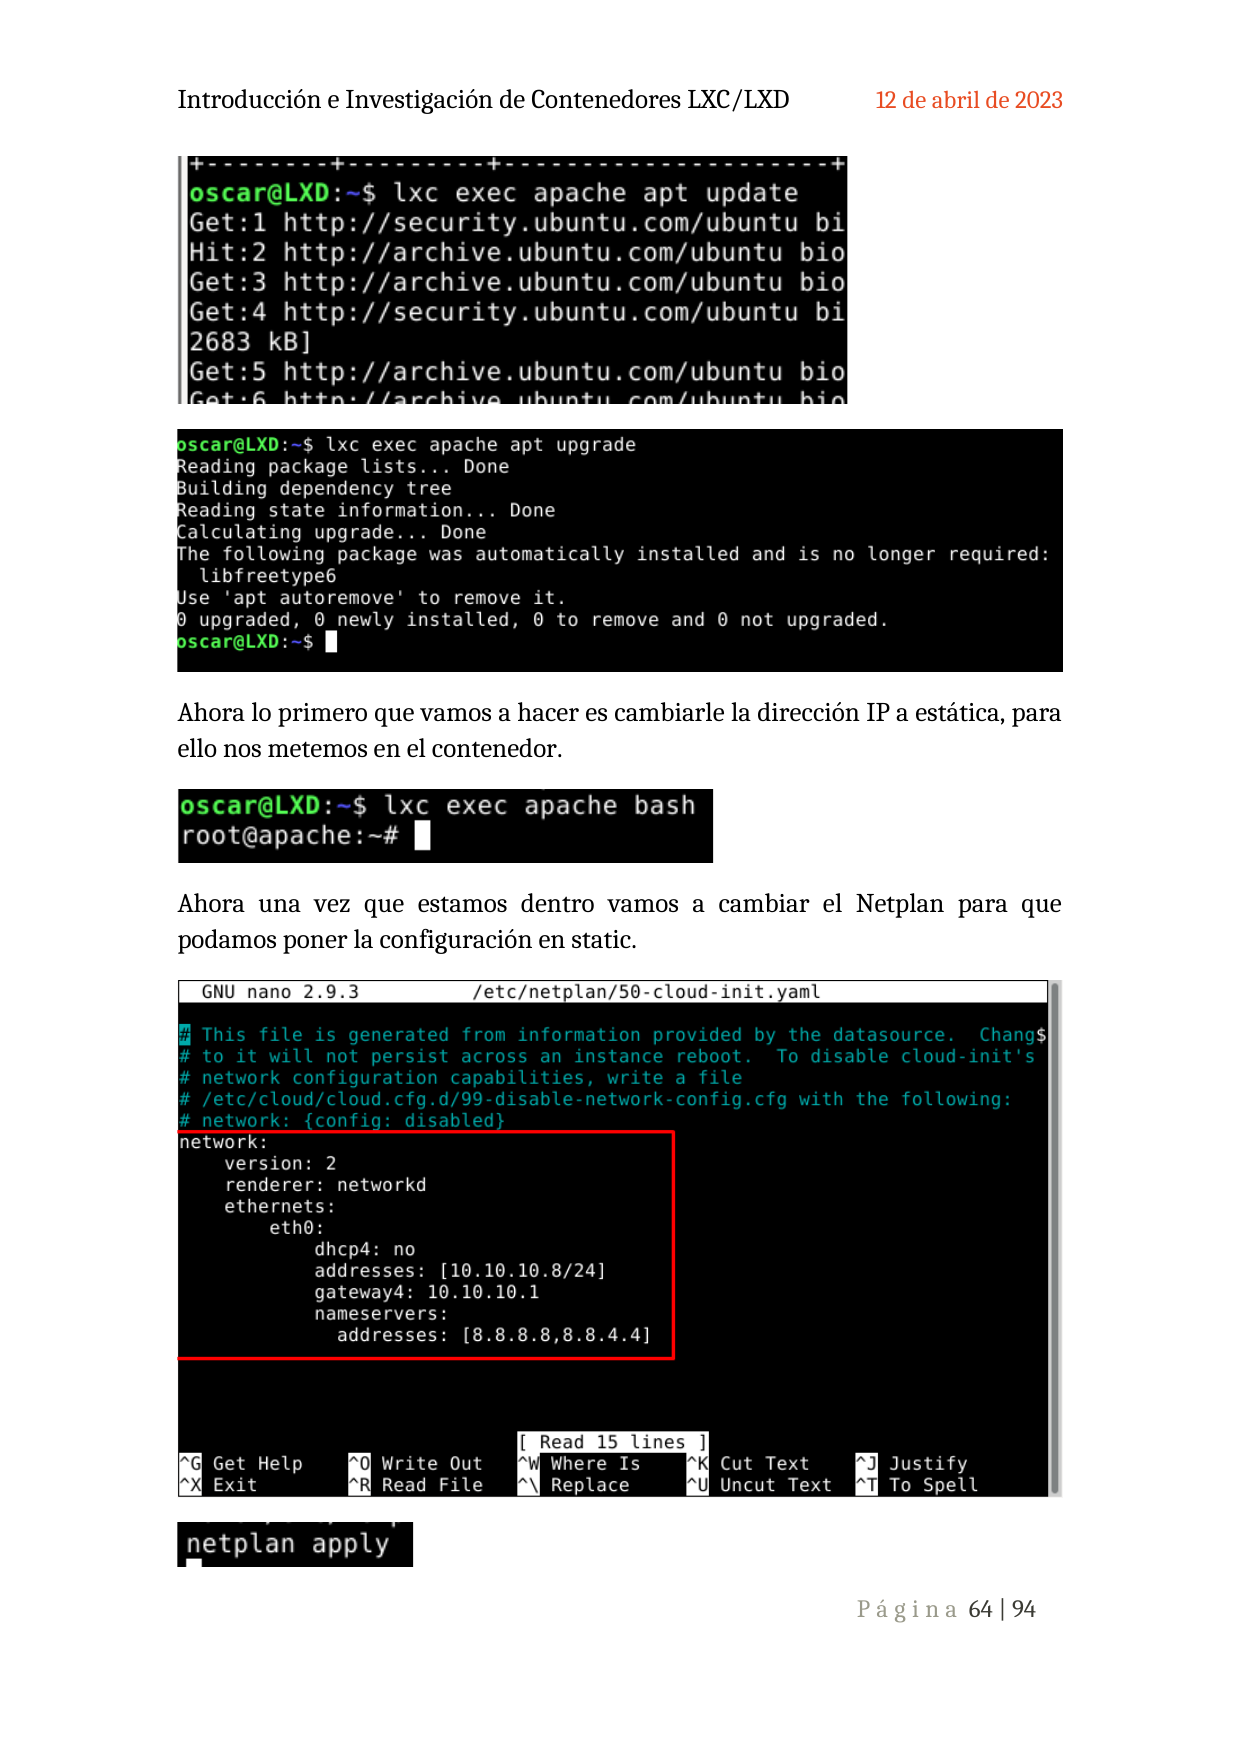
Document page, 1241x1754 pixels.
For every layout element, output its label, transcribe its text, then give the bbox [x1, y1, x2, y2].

picture [177, 156, 848, 404]
text Ahora una vez que estamos dentro vamos a cambiar el Netplan para que podamos poner la configuración en static. [177, 888, 1063, 955]
picture [177, 789, 714, 863]
picture [177, 429, 1063, 672]
picture [177, 1522, 414, 1567]
picture [177, 980, 1063, 1498]
text Ahora lo primero que vamos a hacer es cambiarle la dirección IP a estática, para ello nos metemos en el contenedor. [177, 697, 1063, 764]
